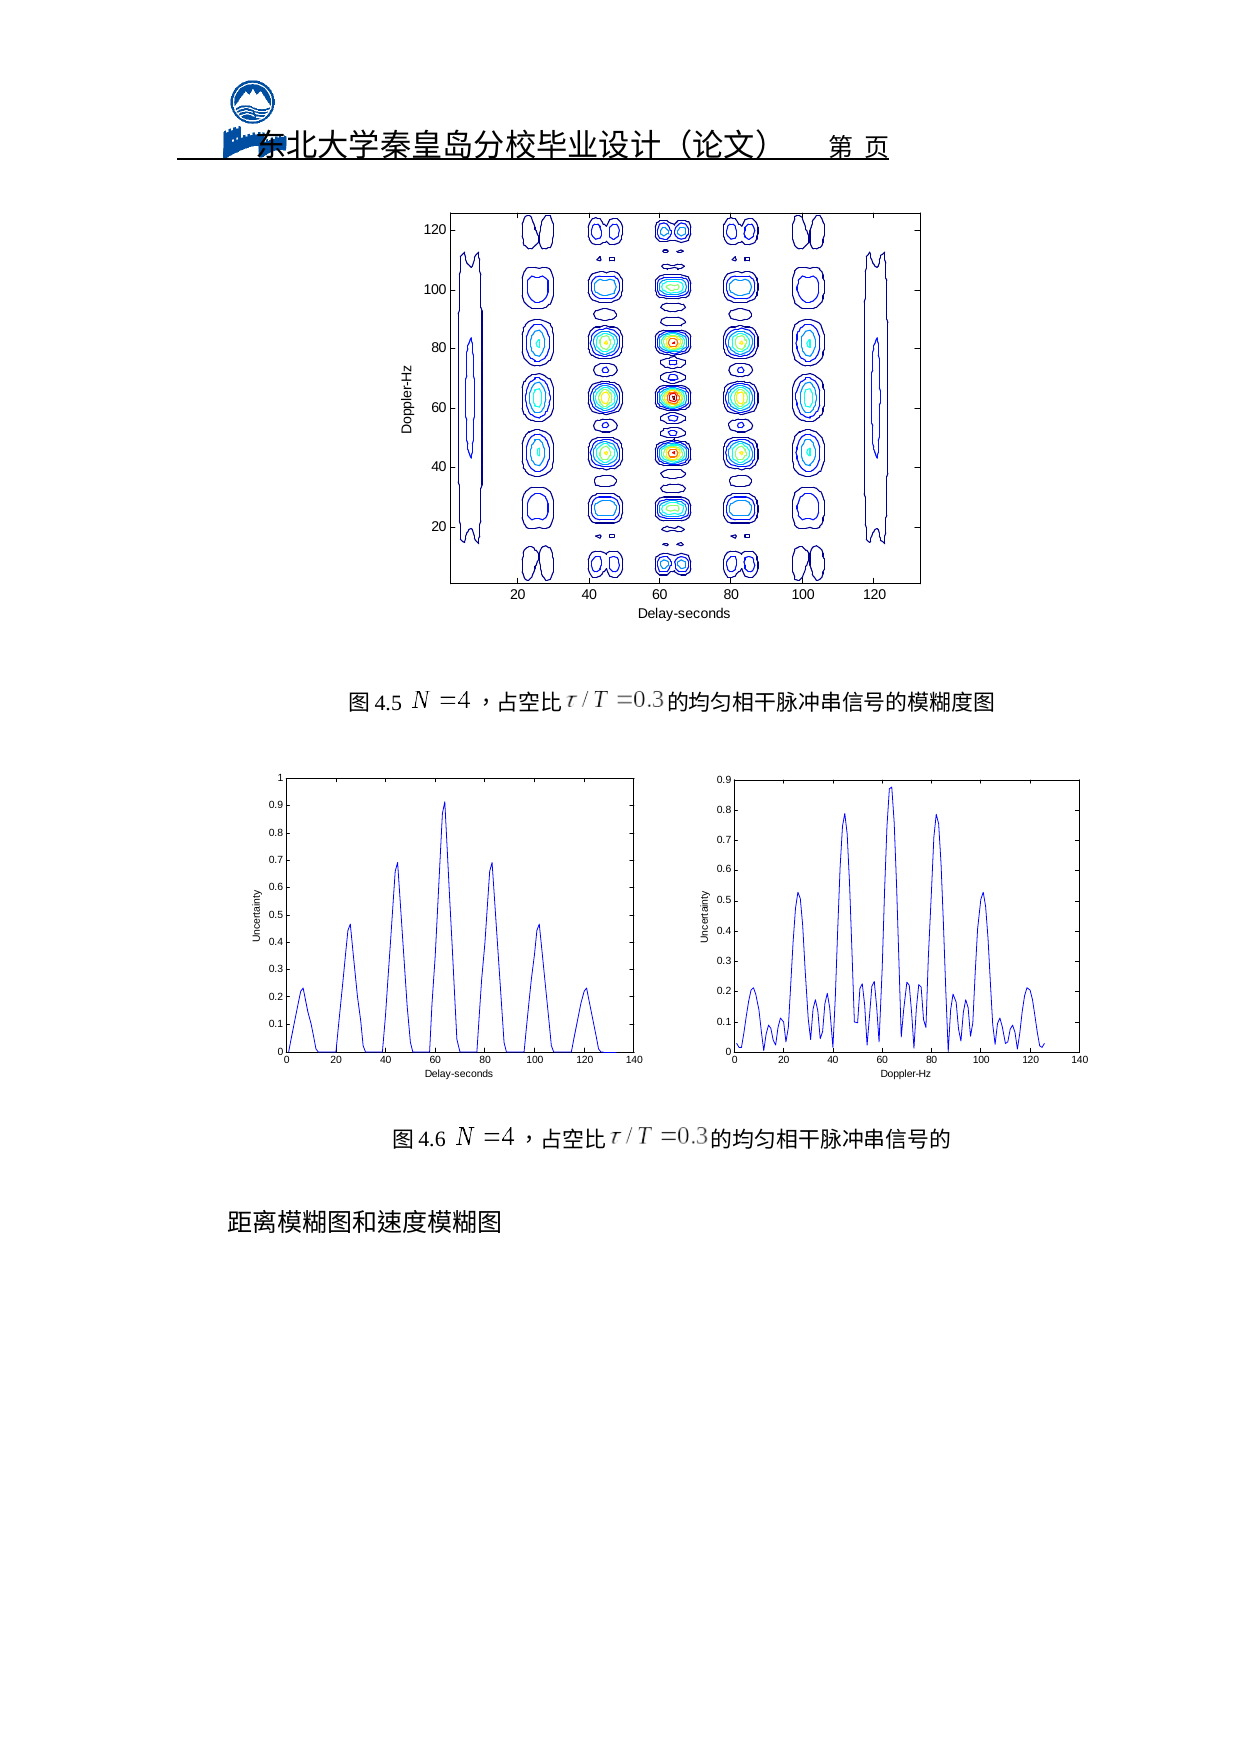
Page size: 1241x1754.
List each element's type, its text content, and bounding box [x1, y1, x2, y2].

picture [214, 79, 292, 158]
text 距离模糊图和速度模糊图 [177, 1188, 1122, 1256]
text 图4.5 ，占空比的均匀相干脉冲串信号的模糊度图 [177, 668, 1122, 736]
text 图4.6 ，占空比的均匀相干脉冲串信号的 [177, 1105, 1122, 1173]
